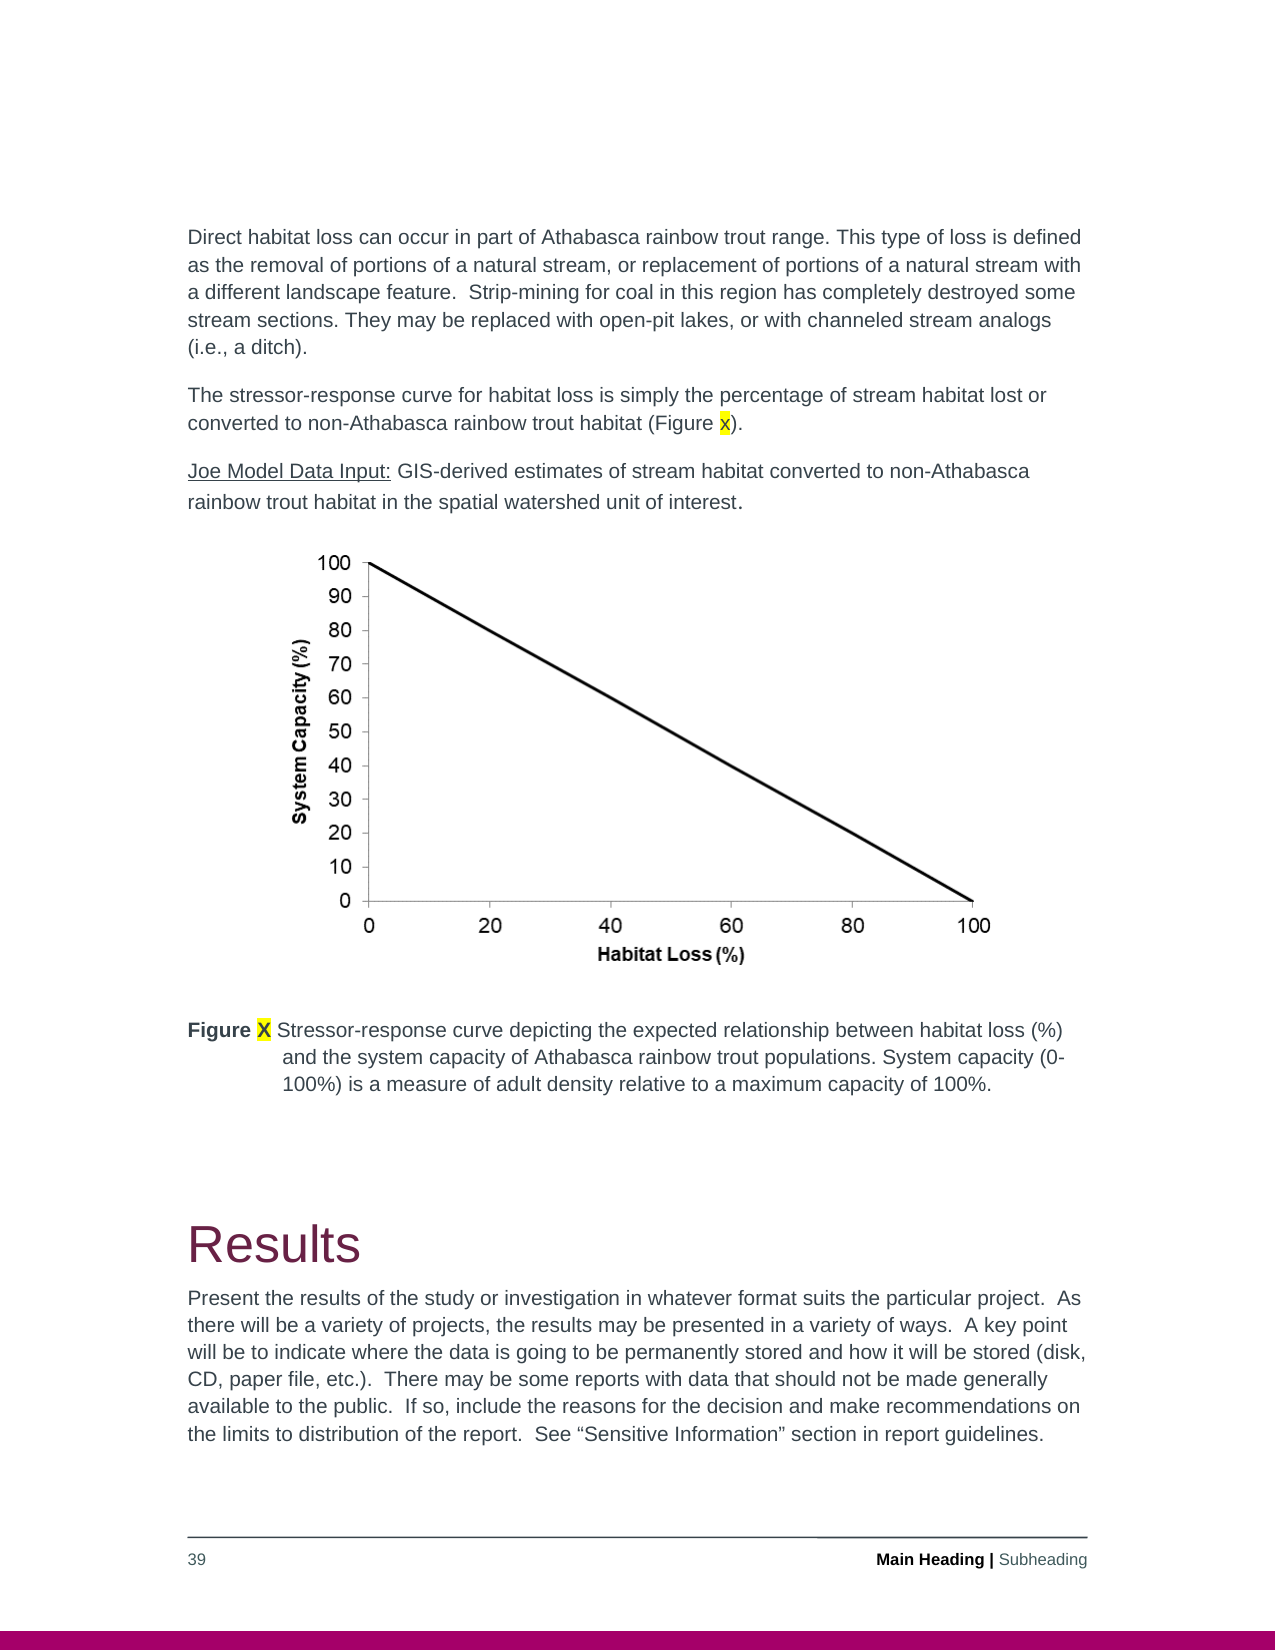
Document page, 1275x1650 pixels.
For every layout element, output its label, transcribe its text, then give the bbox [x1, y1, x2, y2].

text Present the results of the study or investigation in whatever format suits the particular project. As there will be a variety of projects, the results may be presented in a variety of ways. A key point will be to indicate where the data is going to be permanently stored and how it will be stored (disk, CD, paper file, etc.). There may be some reports with data that should not be made generally available to the public. If so, include the reasons for the decision and make recommendations on the limits to distribution of the report. See “Sensitive Information” section in report guidelines. [187, 1284, 1087, 1446]
text Figure X Stressor-response curve depicting the expected relationship between habitat loss (%) and the system capacity of Athabasca rainbow trout populations. System capacity (0-100%) is a measure of adult density relative to a maximum capacity of 100%. [187, 1015, 1087, 1097]
subtitle Results [187, 1212, 1087, 1274]
text The stressor-response curve for habitat loss is simply the percentage of stream habitat lost or converted to non-Athabasca rainbow trout habitat (Figure x). [187, 383, 1087, 435]
text Direct habitat loss can occur in part of Athabasca rainbow trout range. This type of loss is defined as the removal of portions of a natural stream, or replacement of portions of a natural stream with a different landscape feature. Strip-mining for coal in this region has completely destroyed some stream sections. They may be replaced with open-pit lakes, or with channeled stream analogs (i.e., a ditch). [187, 225, 1087, 359]
text Joe Model Data Input: GIS-derived estimates of stream habitat converted to non-Athabasca rainbow trout habitat in the spatial watershed unit of interest. [187, 459, 1087, 515]
picture [262, 540, 1013, 991]
